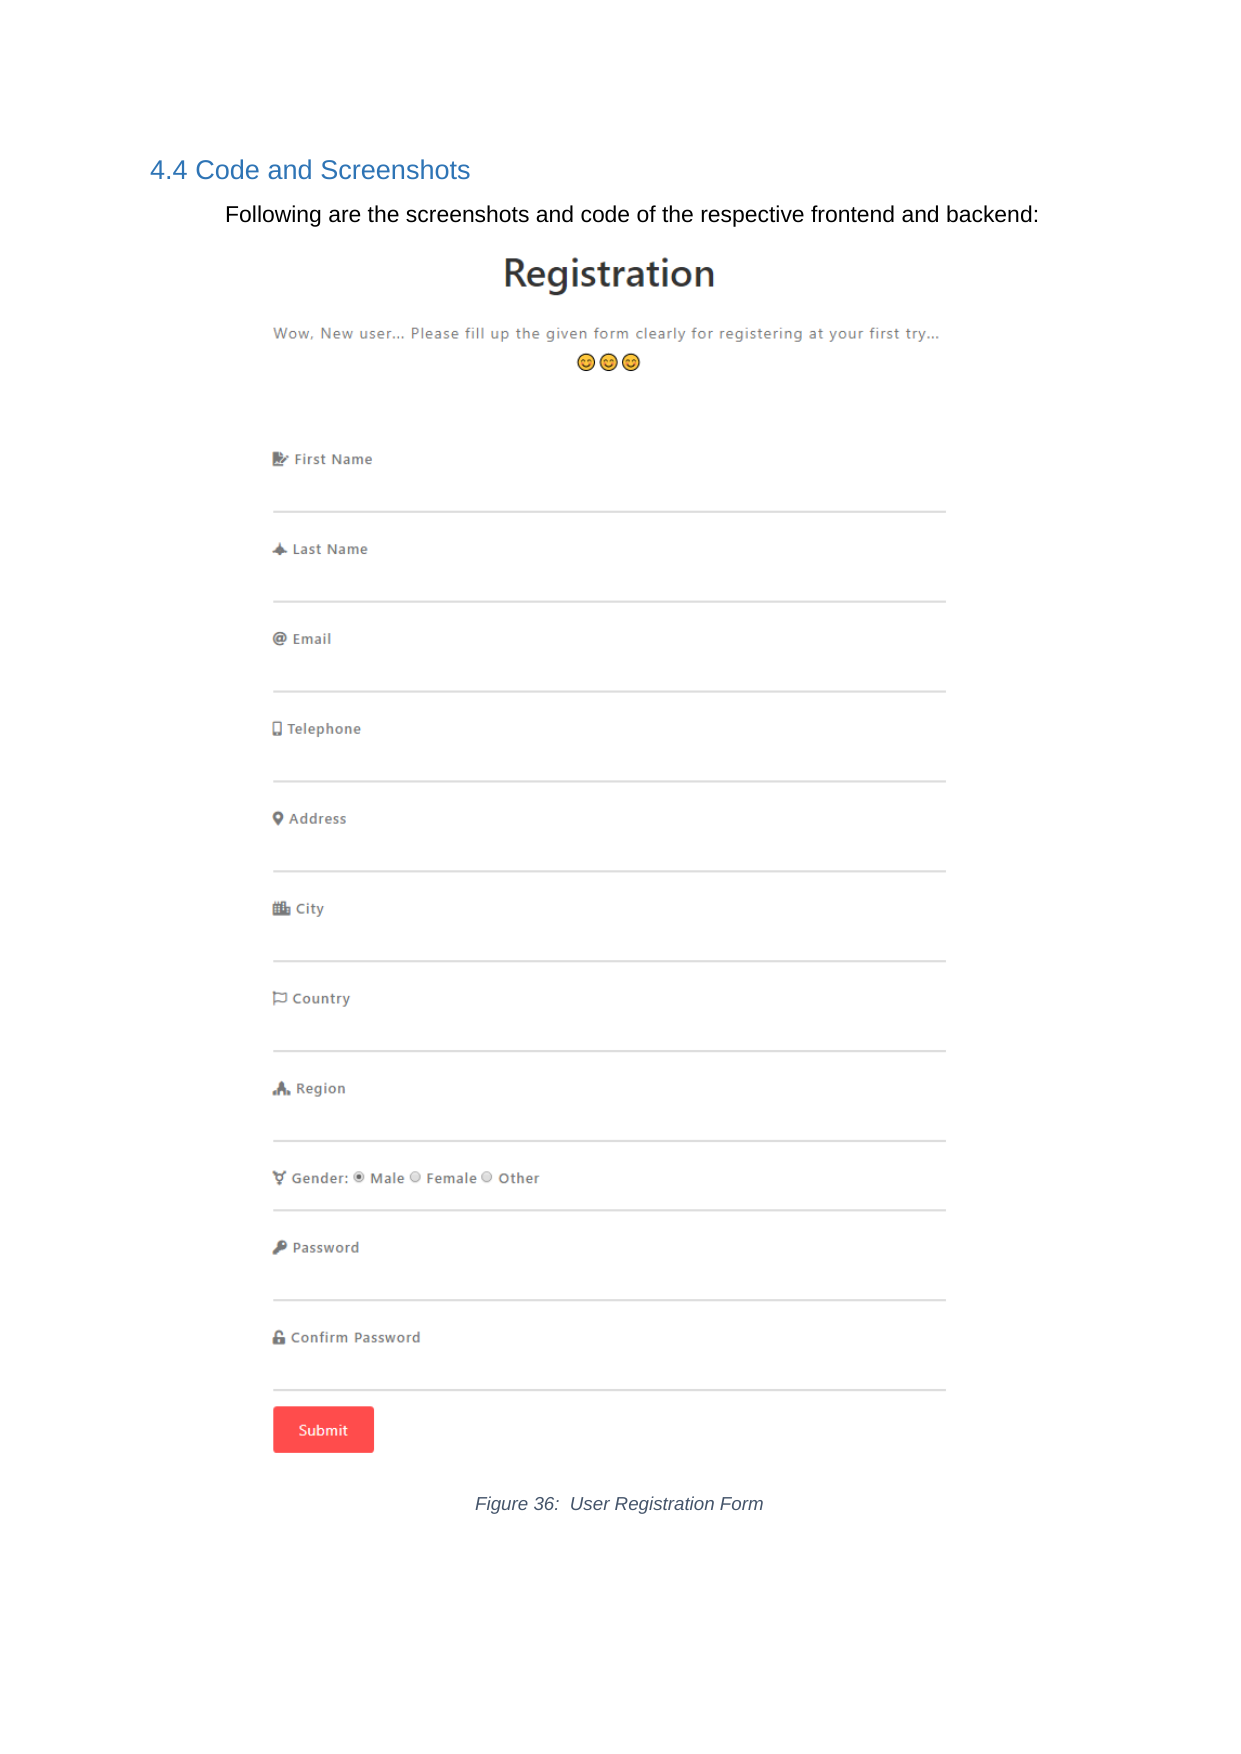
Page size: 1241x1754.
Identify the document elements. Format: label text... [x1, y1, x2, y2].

subtitle 4.4 Code and Screenshots [150, 154, 1090, 185]
picture [230, 240, 1011, 1480]
text Following are the screenshots and code of the respective frontend and backend: [150, 201, 1090, 227]
